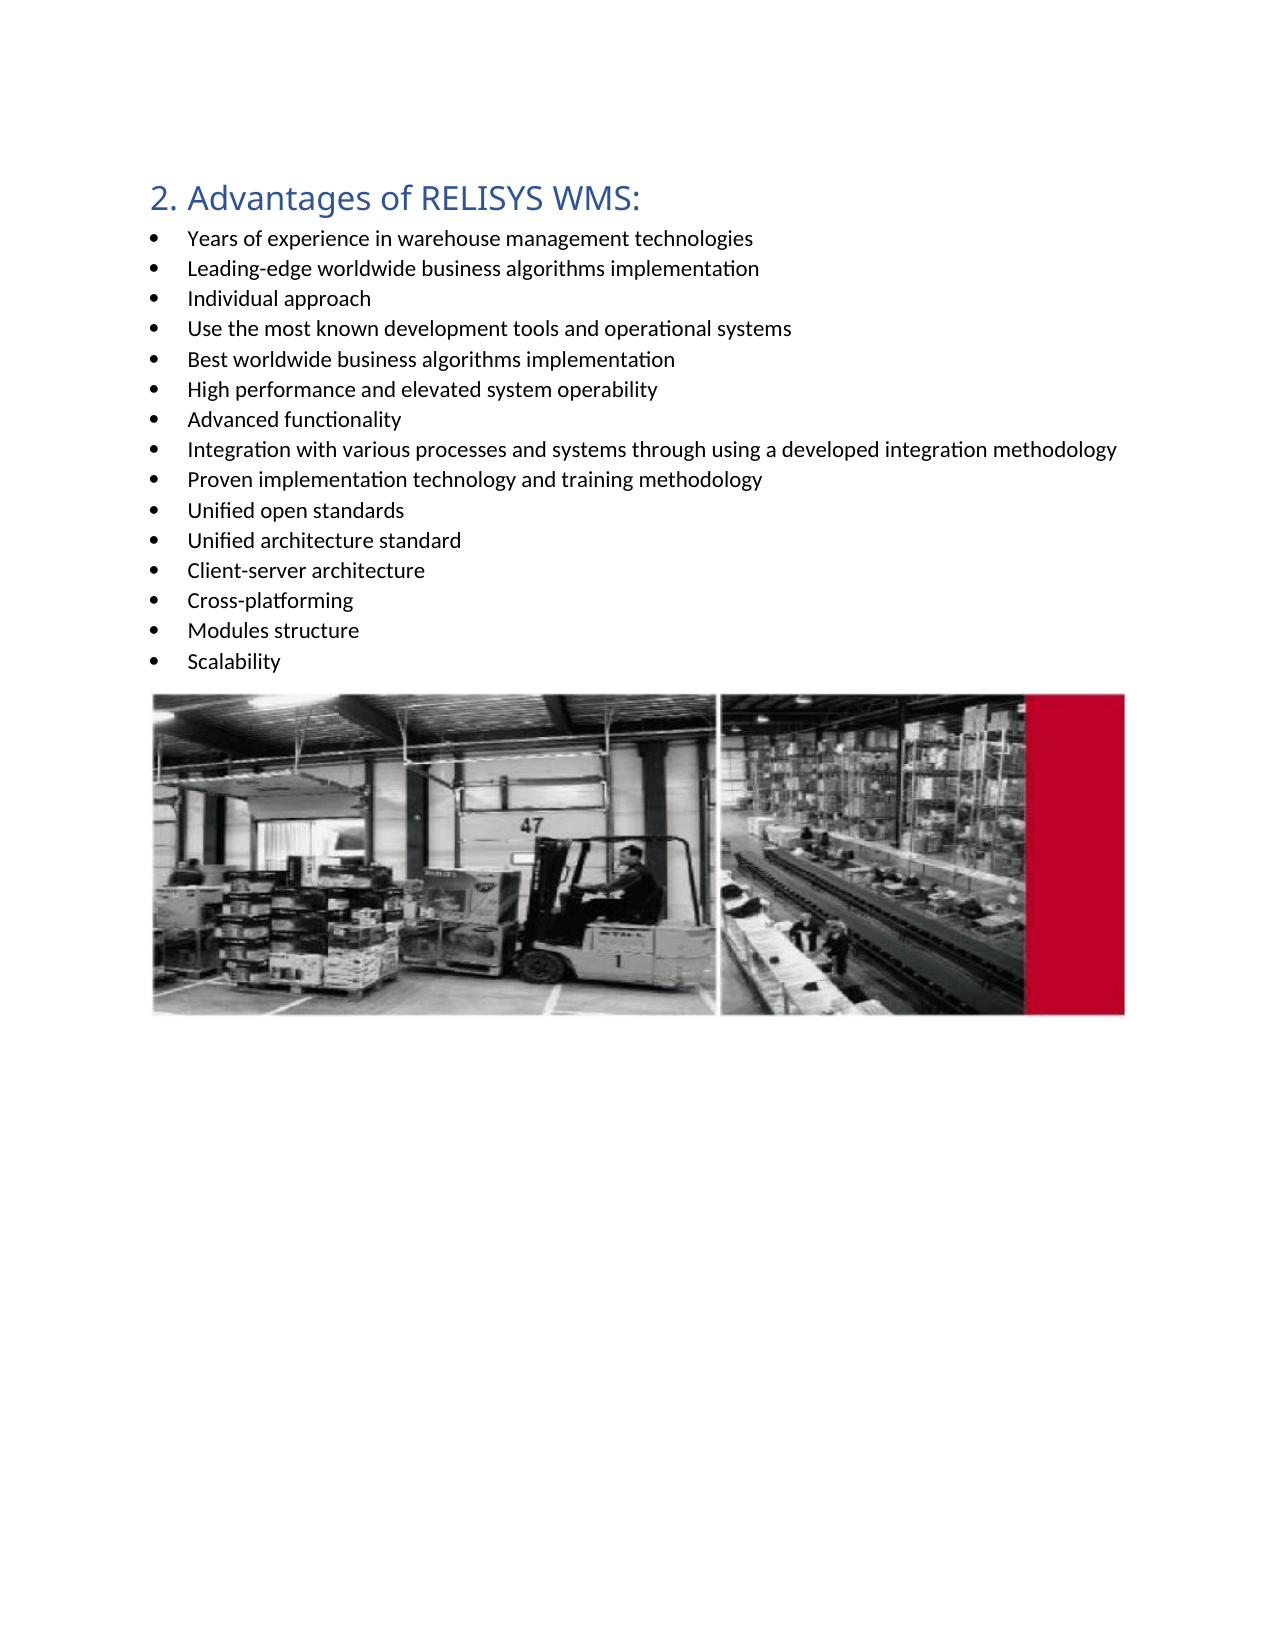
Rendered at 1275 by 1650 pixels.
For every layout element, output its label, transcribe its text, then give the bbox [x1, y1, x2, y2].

list Unified architecture standard [150, 526, 1125, 554]
picture [150, 693, 1125, 1019]
list Best worldwide business algorithms implementation [150, 345, 1125, 373]
list Cross-platforming [150, 586, 1125, 614]
list Individual approach [150, 284, 1125, 312]
list Unified open standards [150, 496, 1125, 524]
list Modules structure [150, 617, 1125, 645]
list Leading-edge worldwide business algorithms implementation [150, 254, 1125, 282]
list Scalability [150, 647, 1125, 675]
list Proven implementation technology and training methodology [150, 466, 1125, 494]
subtitle Advantages of RELISYS WMS: [150, 175, 1125, 220]
list Use the most known development tools and operational systems [150, 314, 1125, 343]
list Integration with various processes and systems through using a developed integration methodology [150, 435, 1125, 463]
list High performance and elevated system operability [150, 375, 1125, 403]
list Client-server architecture [150, 556, 1125, 584]
list Years of experience in warehouse management technologies [150, 224, 1125, 252]
list Advanced functionality [150, 405, 1125, 433]
